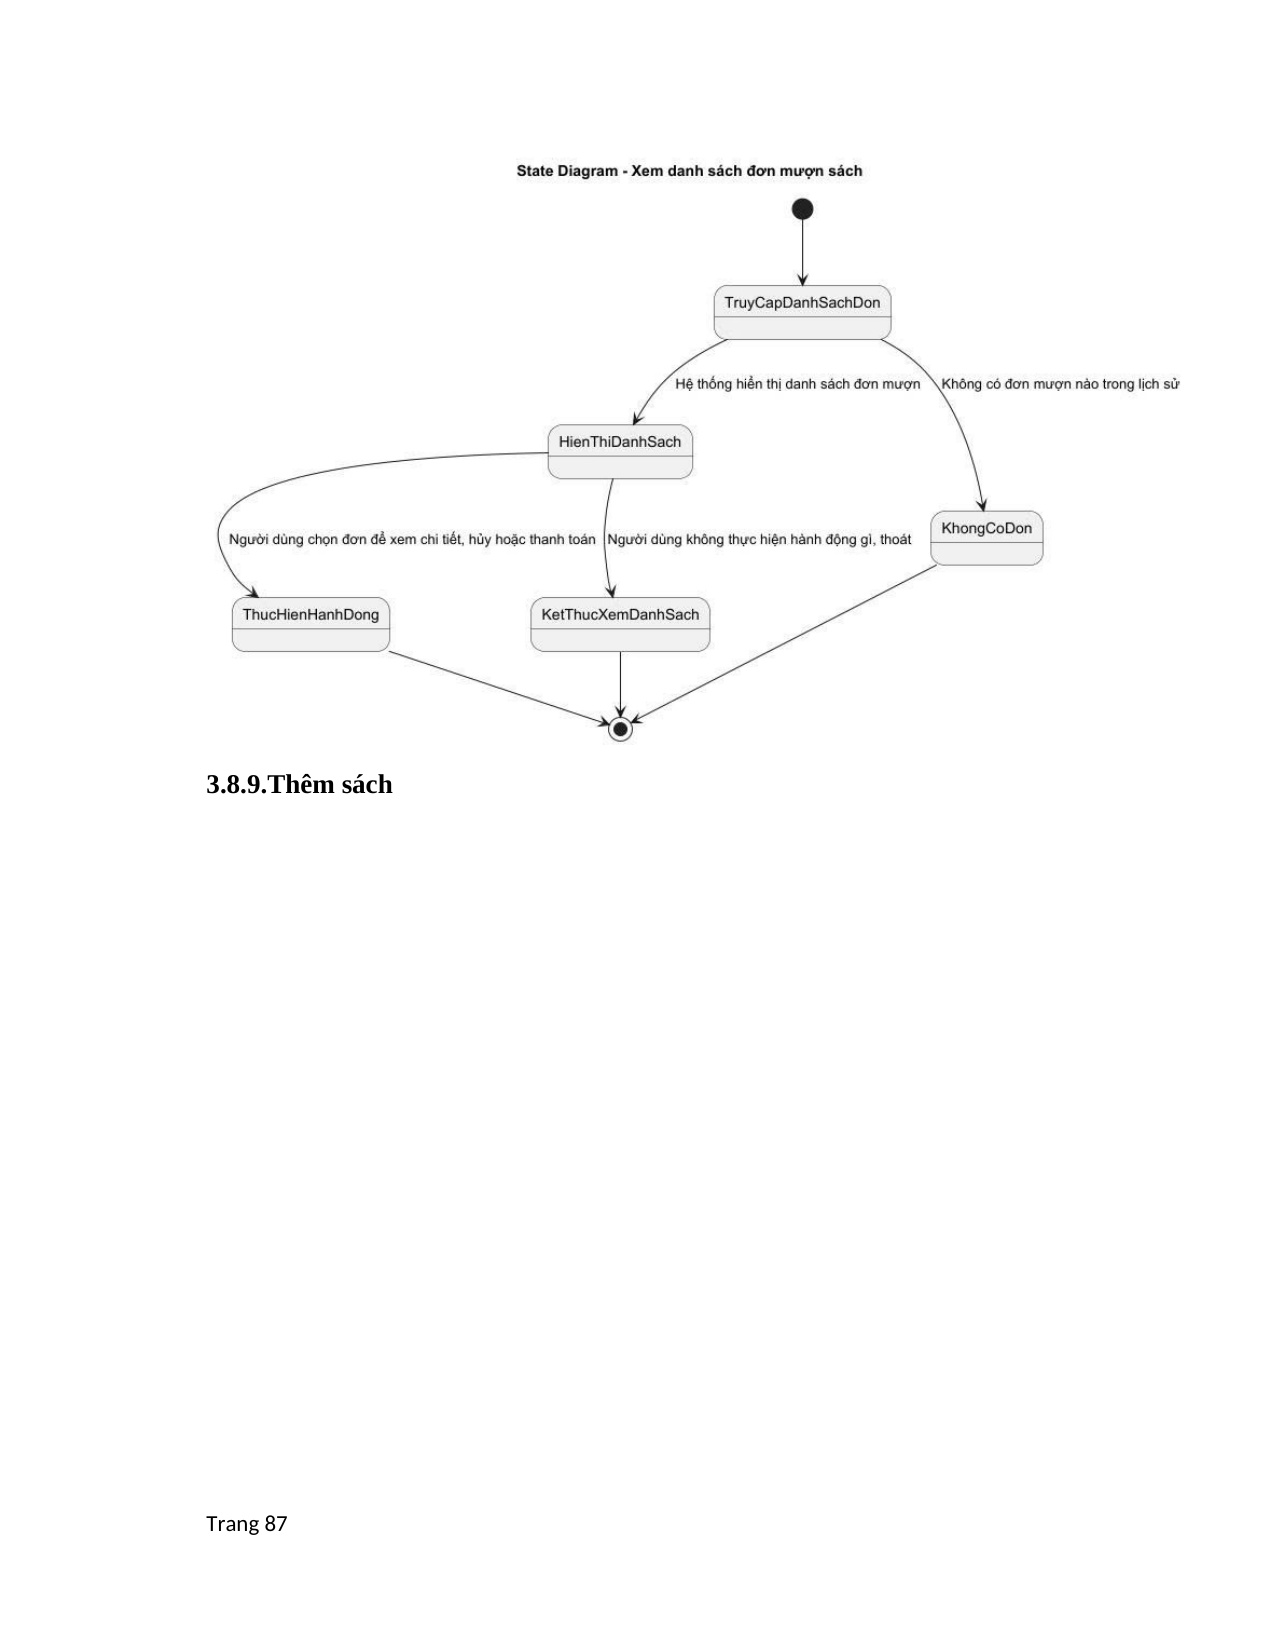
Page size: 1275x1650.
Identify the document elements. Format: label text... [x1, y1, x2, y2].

subtitle 3.8.9.Thêm sách [206, 773, 1187, 798]
picture [206, 150, 1187, 746]
